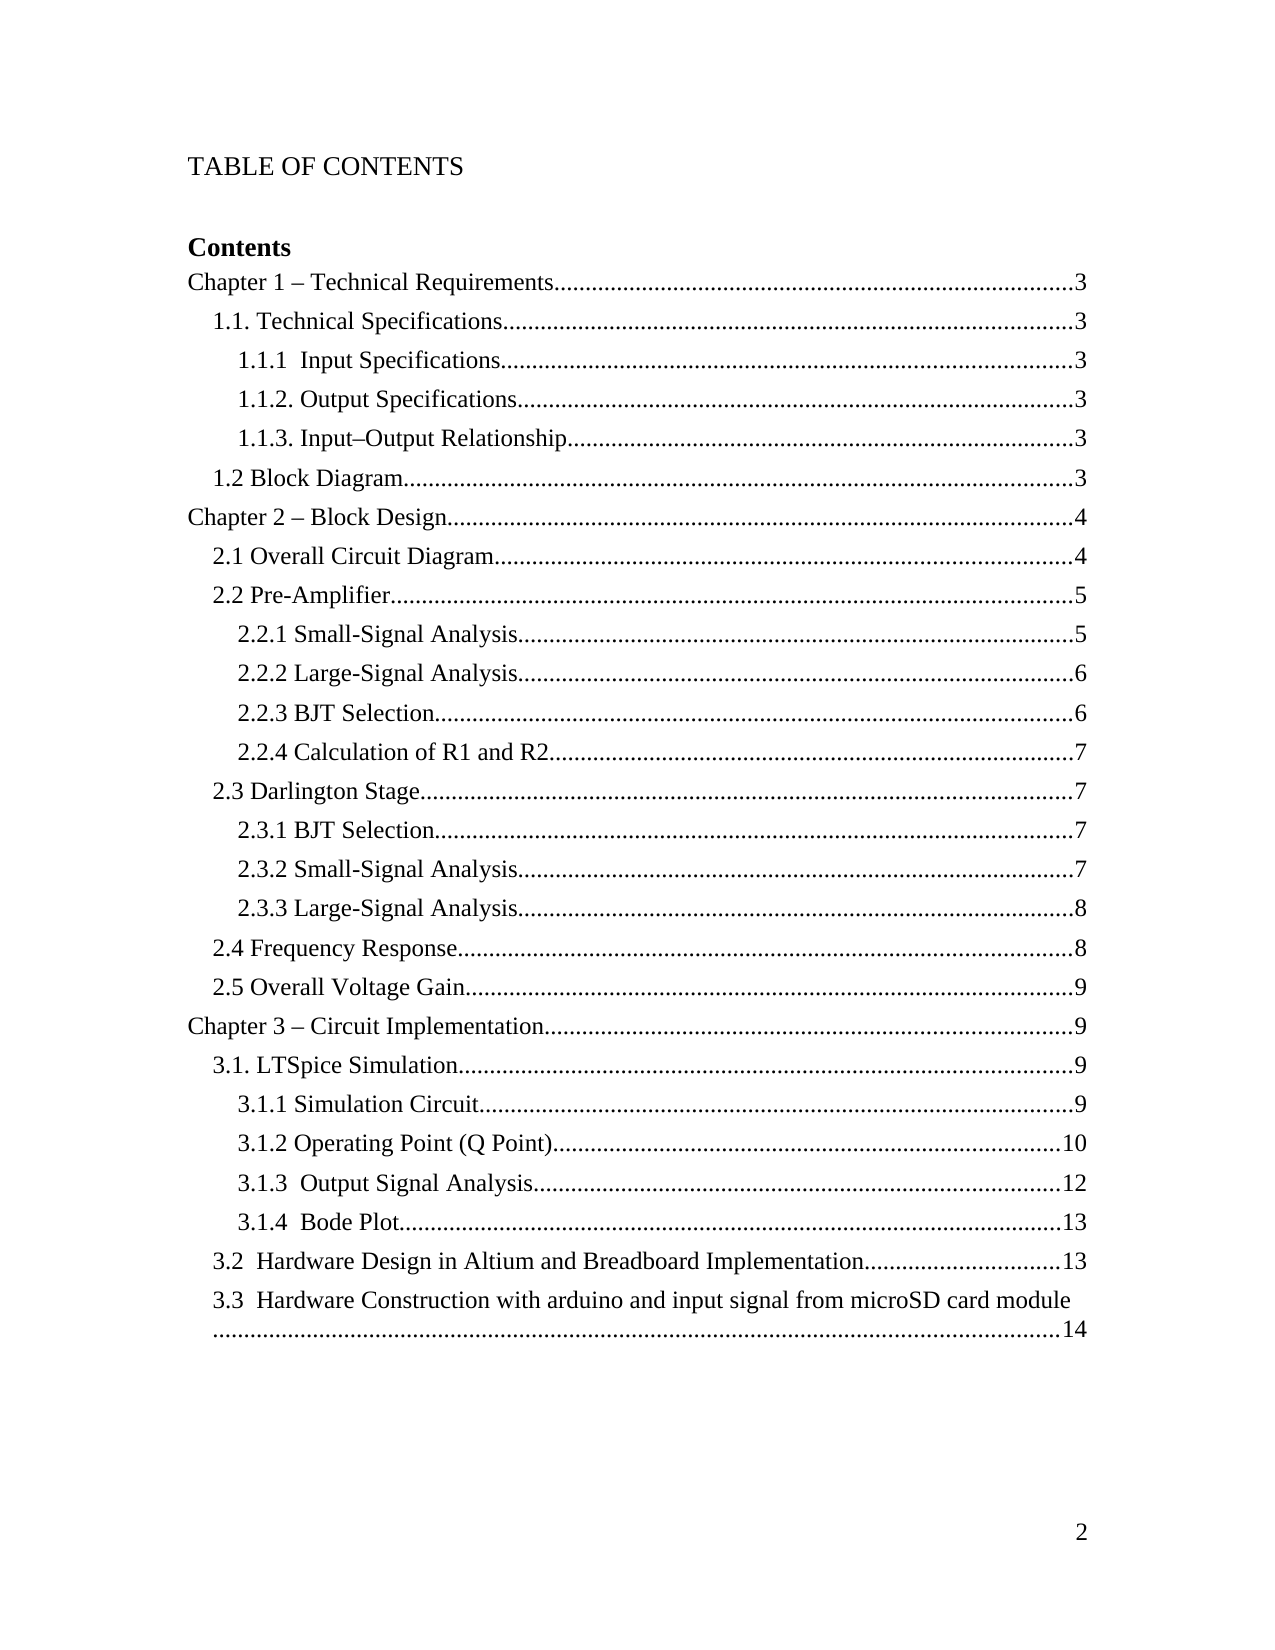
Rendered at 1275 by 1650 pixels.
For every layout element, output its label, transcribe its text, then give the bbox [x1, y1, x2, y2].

text TABLE OF CONTENTS [187, 150, 1088, 181]
